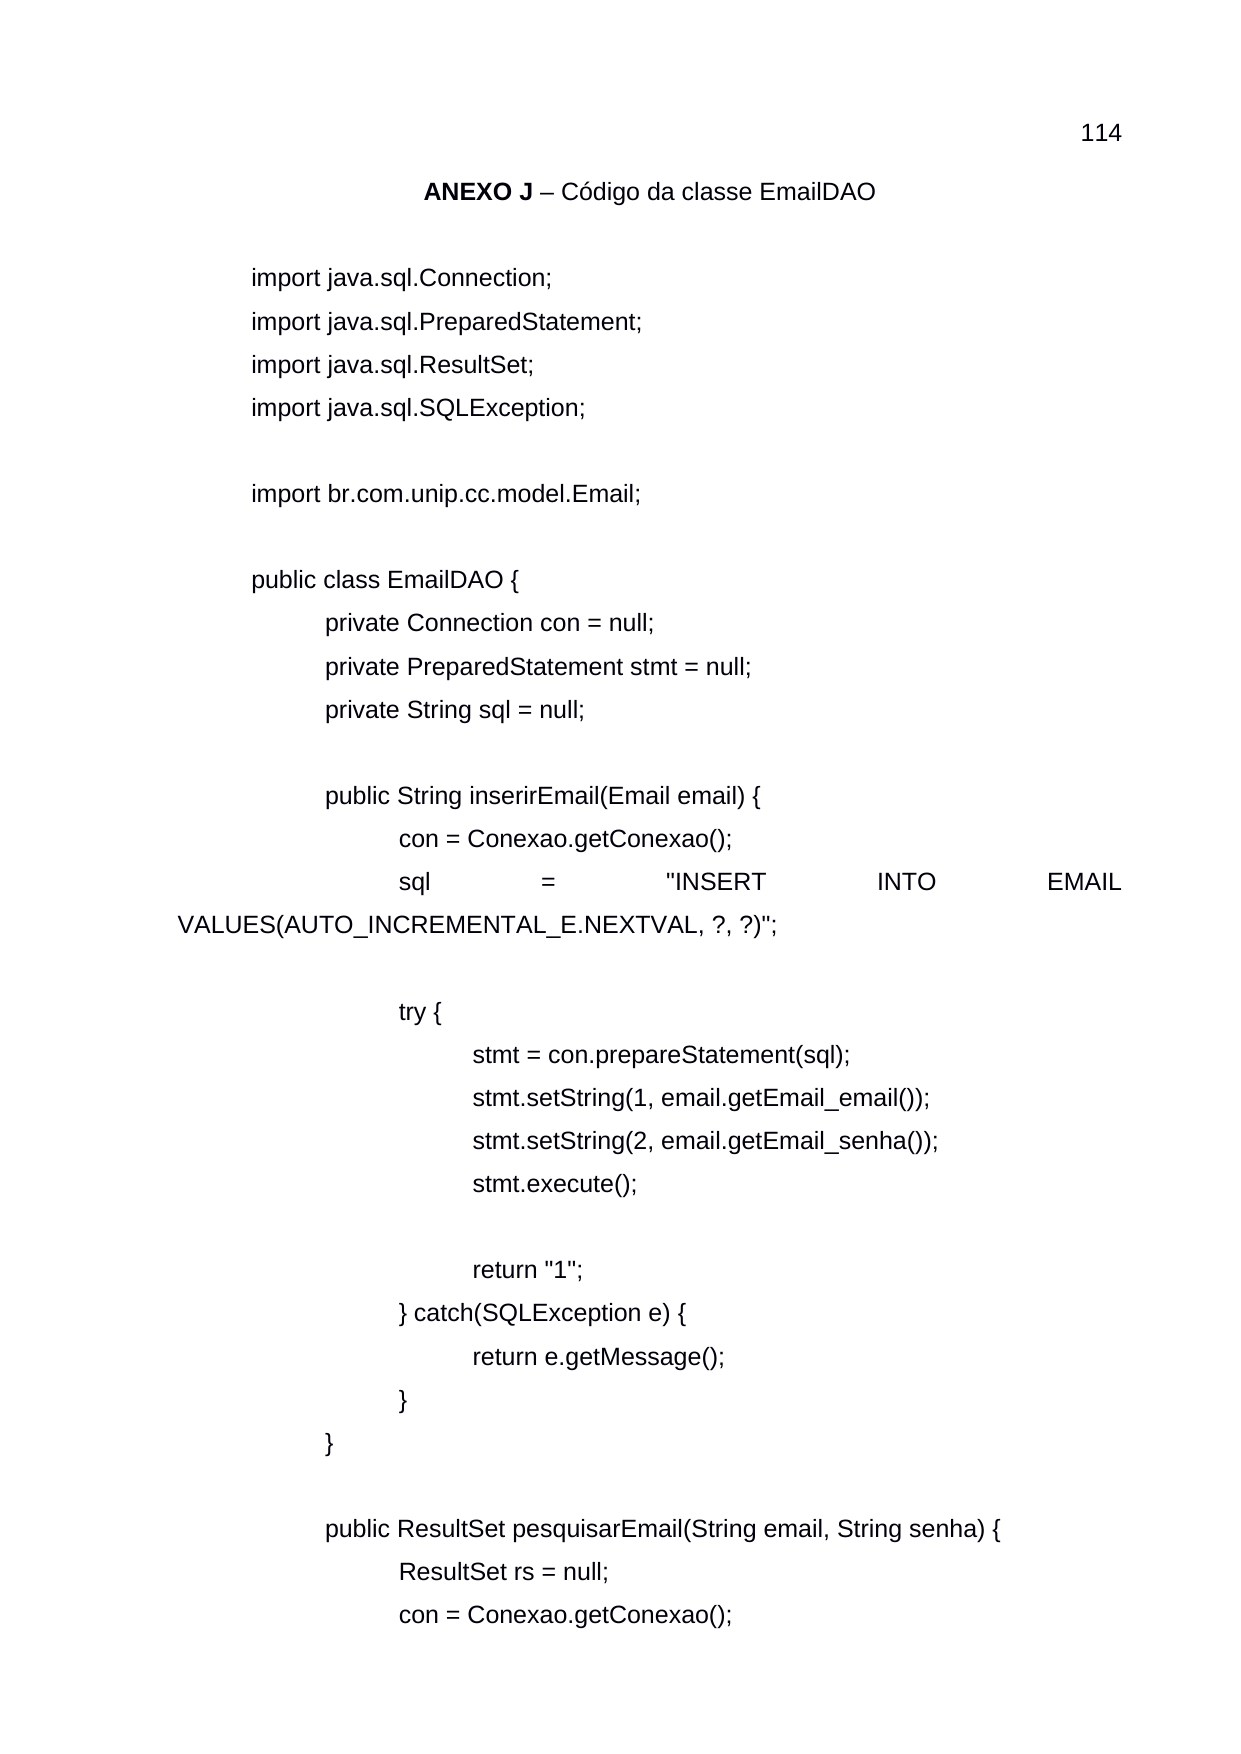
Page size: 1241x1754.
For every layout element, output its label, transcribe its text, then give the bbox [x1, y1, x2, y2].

text private String sql = null; [177, 695, 1122, 723]
text import java.sql.Connection; [177, 263, 1122, 292]
text public String inserirEmail(Email email) { [177, 781, 1122, 810]
text import br.com.unip.cc.model.Email; [177, 479, 1122, 508]
text return "1"; [177, 1255, 1122, 1284]
text private Connection con = null; [177, 608, 1122, 637]
text import java.sql.PreparedStatement; [177, 307, 1122, 335]
text try { [177, 997, 1122, 1025]
text ANEXO J – Código da classe EmailDAO [177, 177, 1122, 206]
text ResultSet rs = null; [177, 1557, 1122, 1586]
text stmt.execute(); [177, 1169, 1122, 1198]
text private PreparedStatement stmt = null; [177, 652, 1122, 680]
text con = Conexao.getConexao(); [177, 1600, 1122, 1629]
text import java.sql.SQLException; [177, 393, 1122, 422]
text public class EmailDAO { [177, 565, 1122, 594]
text public ResultSet pesquisarEmail(String email, String senha) { [177, 1514, 1122, 1543]
text con = Conexao.getConexao(); [177, 824, 1122, 853]
text return e.getMessage(); [177, 1342, 1122, 1370]
text } [177, 1428, 1122, 1457]
text } [177, 1385, 1122, 1413]
text import java.sql.ResultSet; [177, 350, 1122, 378]
text sql = "INSERT INTO EMAIL VALUES(AUTO_INCREMENTAL_E.NEXTVAL, ?, ?)"; [177, 867, 1122, 939]
text } catch(SQLException e) { [177, 1298, 1122, 1327]
text stmt.setString(2, email.getEmail_senha()); [177, 1126, 1122, 1155]
text stmt.setString(1, email.getEmail_email()); [177, 1083, 1122, 1112]
text stmt = con.prepareStatement(sql); [177, 1040, 1122, 1068]
